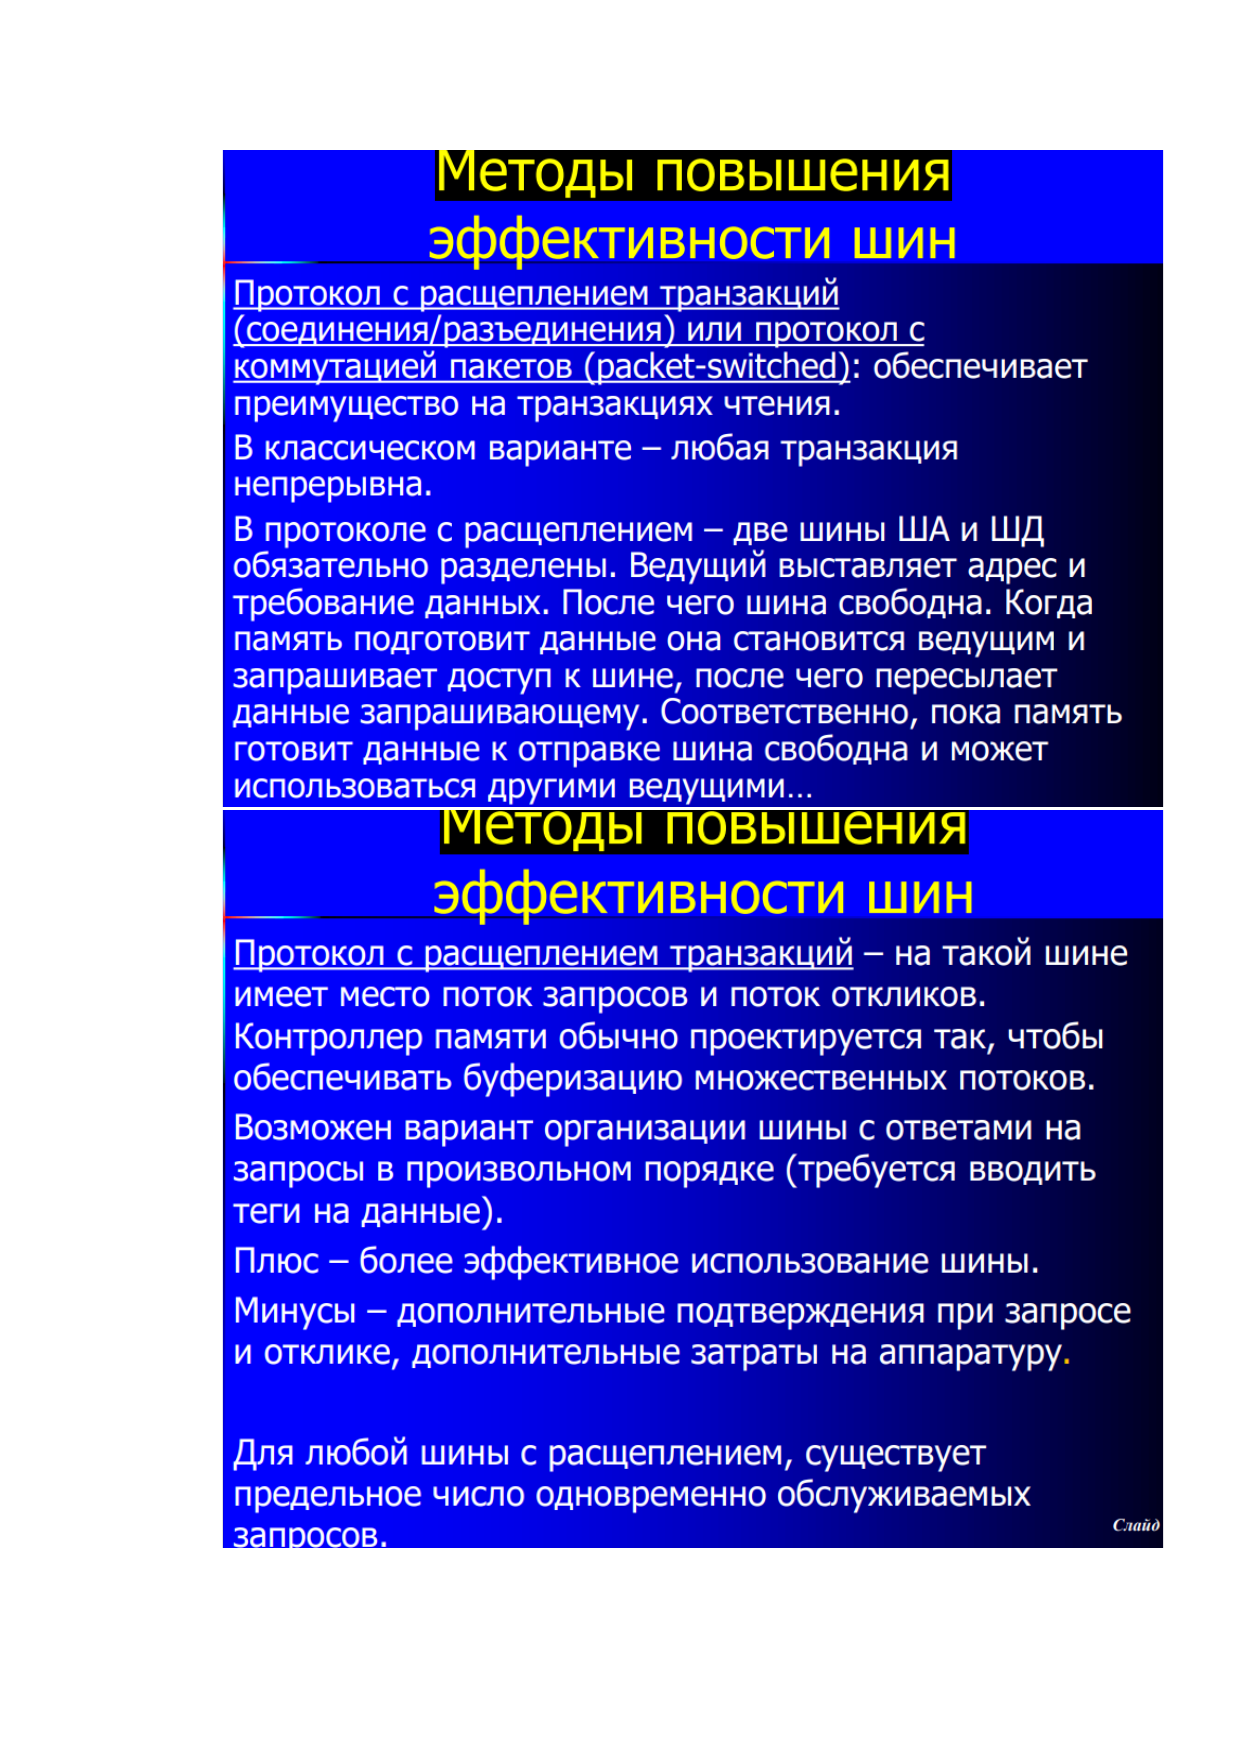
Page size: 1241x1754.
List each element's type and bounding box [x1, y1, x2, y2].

picture [222, 150, 1164, 807]
picture [222, 810, 1164, 1548]
